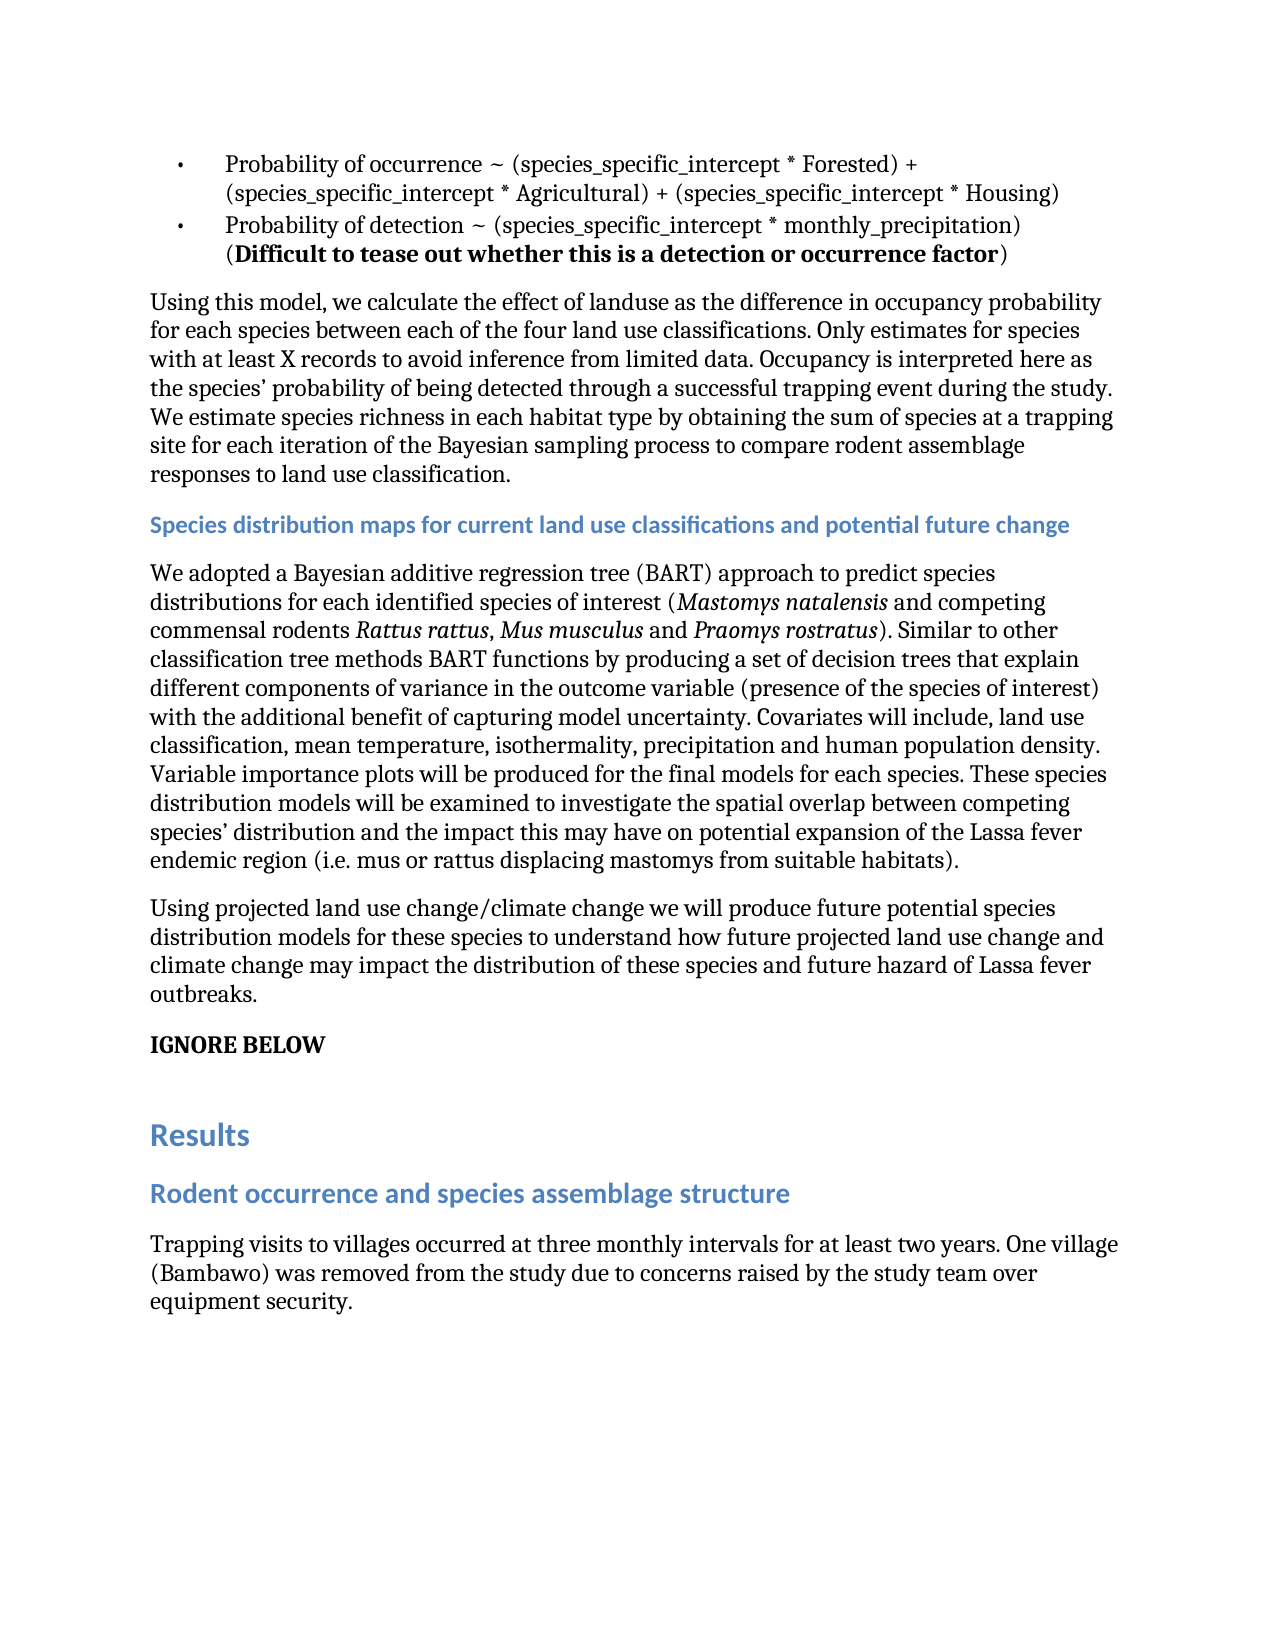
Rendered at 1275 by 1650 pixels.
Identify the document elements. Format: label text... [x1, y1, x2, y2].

list Probability of occurrence ~ (species_specific_intercept * Forested) + (species_specific_intercept * Agricultural) + (species_specific_intercept * Housing) [175, 150, 1125, 207]
text Using projected land use change/climate change we will produce future potential species distribution models for these species to understand how future projected land use change and climate change may impact the distribution of these species and future hazard of Lassa fever outbreaks. [150, 894, 1125, 1009]
text Trapping visits to villages occurred at three monthly intervals for at least two years. One village (Bambawo) was removed from the study due to concerns raised by the study team over equipment security. [150, 1230, 1125, 1316]
text Using this model, we calculate the effect of landuse as the difference in occupancy probability for each species between each of the four land use classifications. Only estimates for species with at least X records to avoid inference from limited data. Occupancy is interpreted here as the species’ probability of being detected through a successful trapping event during the study. We estimate species richness in each habitat type by obtaining the sum of species at a trapping site for each iteration of the Bayesian sampling process to compare rodent assemblage responses to land use classification. [150, 287, 1125, 489]
list Probability of detection ~ (species_specific_intercept * monthly_precipitation) (Difficult to tease out whether this is a detection or occurrence factor) [175, 211, 1125, 269]
subtitle Rodent occurrence and species assemblage structure [150, 1175, 1125, 1211]
table_header IGNORE BELOW [139, 1028, 1275, 1064]
text We adopted a Bayesian additive regression tree (BART) approach to predict species distributions for each identified species of interest (Mastomys natalensis and competing commensal rodents Rattus rattus, Mus musculus and Praomys rostratus). Similar to other classification tree methods BART functions by producing a set of decision trees that explain different components of variance in the outcome variable (presence of the species of interest) with the additional benefit of capturing model uncertainty. Covariates will include, land use classification, mean temperature, isothermality, precipitation and human population density. Variable importance plots will be produced for the final models for each species. These species distribution models will be examined to investigate the spatial overlap between competing species’ distribution and the impact this may have on potential expansion of the Lassa fever endemic region (i.e. mus or rattus displacing mastomys from suitable habitats). [150, 559, 1125, 875]
subtitle Results [150, 1114, 1125, 1154]
subtitle Species distribution maps for current land use classifications and potential future change [150, 509, 1125, 540]
